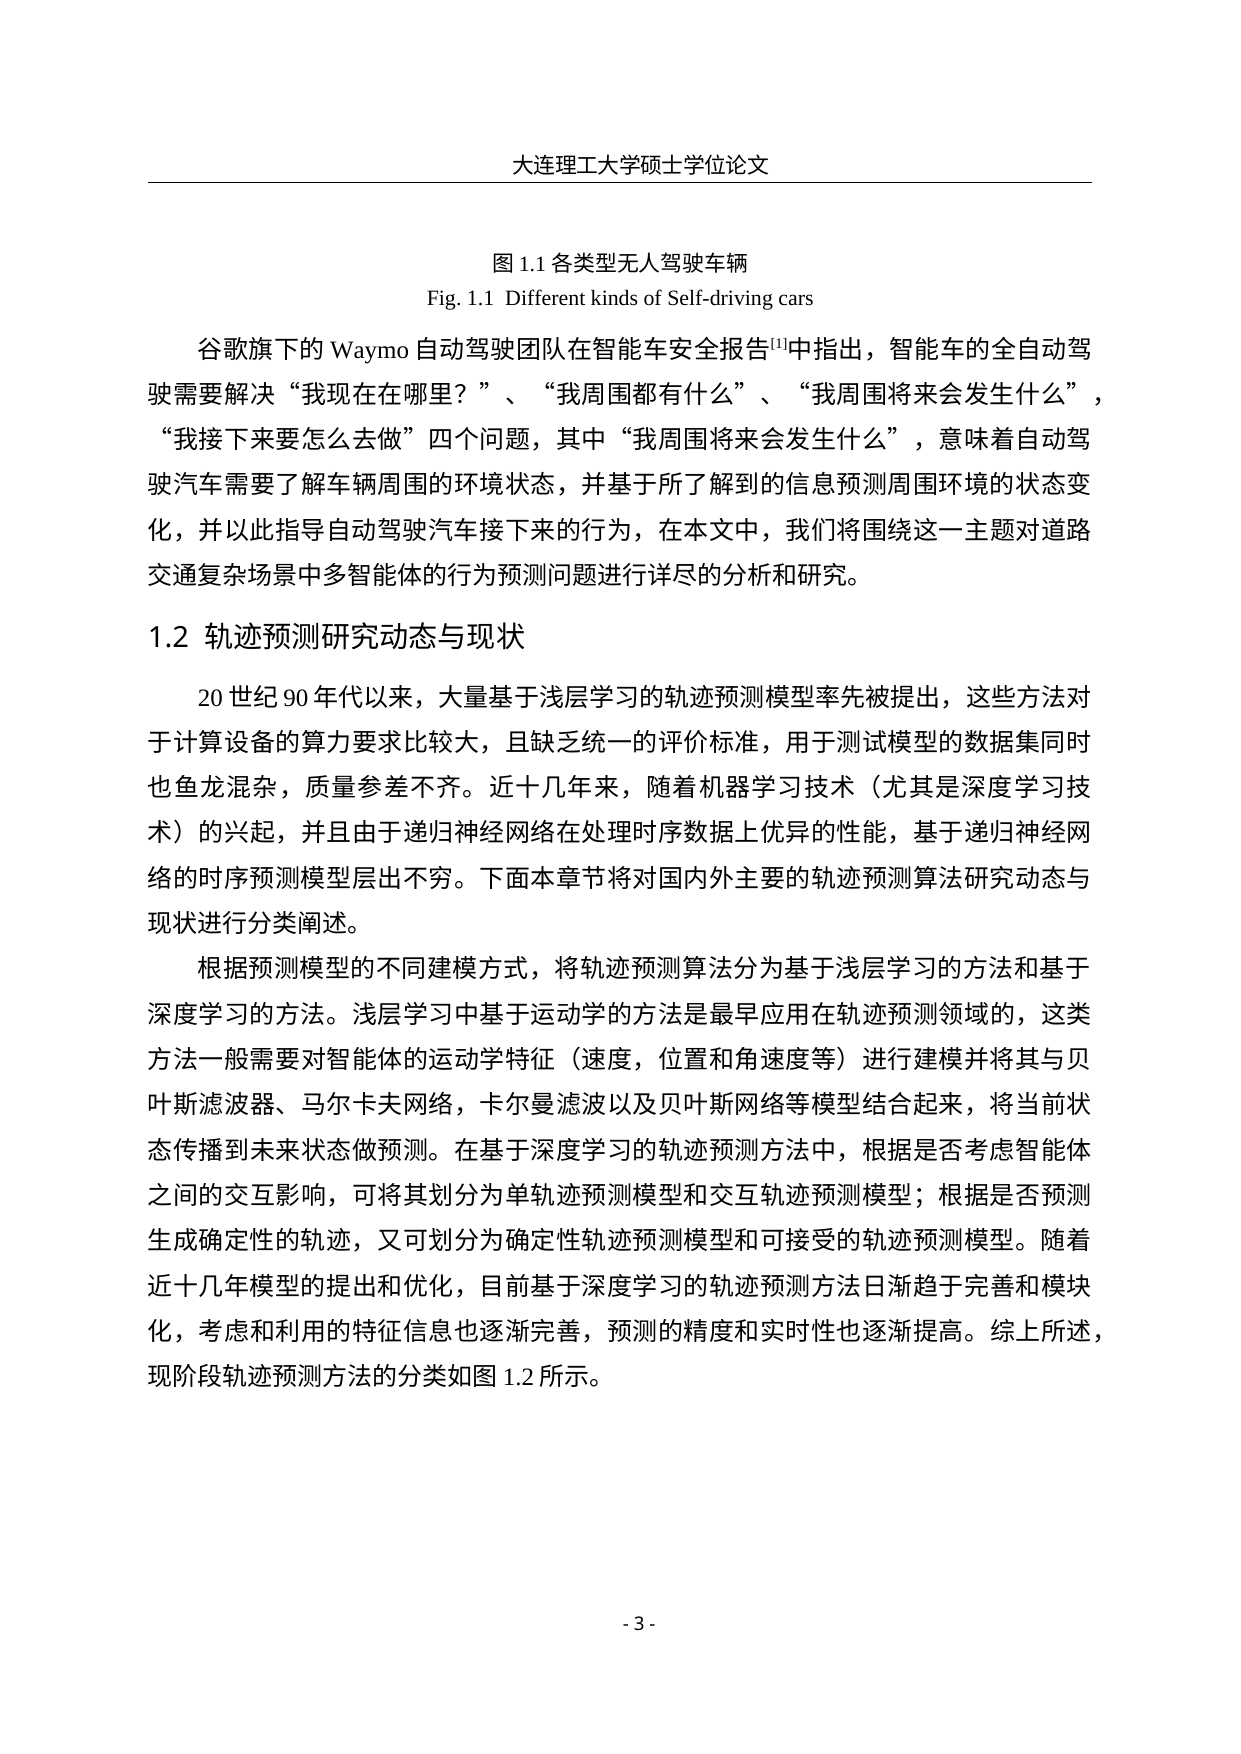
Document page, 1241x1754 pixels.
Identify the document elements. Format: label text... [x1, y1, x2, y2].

text 根据预测模型的不同建模方式，将轨迹预测算法分为基于浅层学习的方法和基于深度学习的方法。浅层学习中基于运动学的方法是最早应用在轨迹预测领域的，这类方法一般需要对智能体的运动学特征（速度，位置和角速度等）进行建模并将其与贝叶斯滤波器、马尔卡夫网络，卡尔曼滤波以及贝叶斯网络等模型结合起来，将当前状态传播到未来状态做预测。在基于深度学习的轨迹预测方法中，根据是否考虑智能体之间的交互影响，可将其划分为单轨迹预测模型和交互轨迹预测模型；根据是否预测生成确定性的轨迹，又可划分为确定性轨迹预测模型和可接受的轨迹预测模型。随着近十几年模型的提出和优化，目前基于深度学习的轨迹预测方法日渐趋于完善和模块化，考虑和利用的特征信息也逐渐完善，预测的精度和实时性也逐渐提高。综上所述，现阶段轨迹预测方法的分类如图1.2所示。 [148, 949, 1092, 1393]
text 20世纪90年代以来，大量基于浅层学习的轨迹预测模型率先被提出，这些方法对于计算设备的算力要求比较大，且缺乏统一的评价标准，用于测试模型的数据集同时也鱼龙混杂，质量参差不齐。近十几年来，随着机器学习技术（尤其是深度学习技术）的兴起，并且由于递归神经网络在处理时序数据上优异的性能，基于递归神经网络的时序预测模型层出不穷。下面本章节将对国内外主要的轨迹预测算法研究动态与现状进行分类阐述。 [148, 677, 1092, 940]
text 图1.1 各类型无人驾驶车辆 [148, 246, 1092, 277]
text Fig. 1.1 Different kinds of Self-driving cars [148, 285, 1092, 310]
text 谷歌旗下的Waymo自动驾驶团队在智能车安全报告[1]中指出，智能车的全自动驾驶需要解决“我现在在哪里？”、“我周围都有什么”、“我周围将来会发生什么”，“我接下来要怎么去做”四个问题，其中“我周围将来会发生什么”，意味着自动驾驶汽车需要了解车辆周围的环境状态，并基于所了解到的信息预测周围环境的状态变化，并以此指导自动驾驶汽车接下来的行为，在本文中，我们将围绕这一主题对道路交通复杂场景中多智能体的行为预测问题进行详尽的分析和研究。 [148, 329, 1092, 592]
subtitle 1.2 轨迹预测研究动态与现状 [148, 613, 1092, 656]
